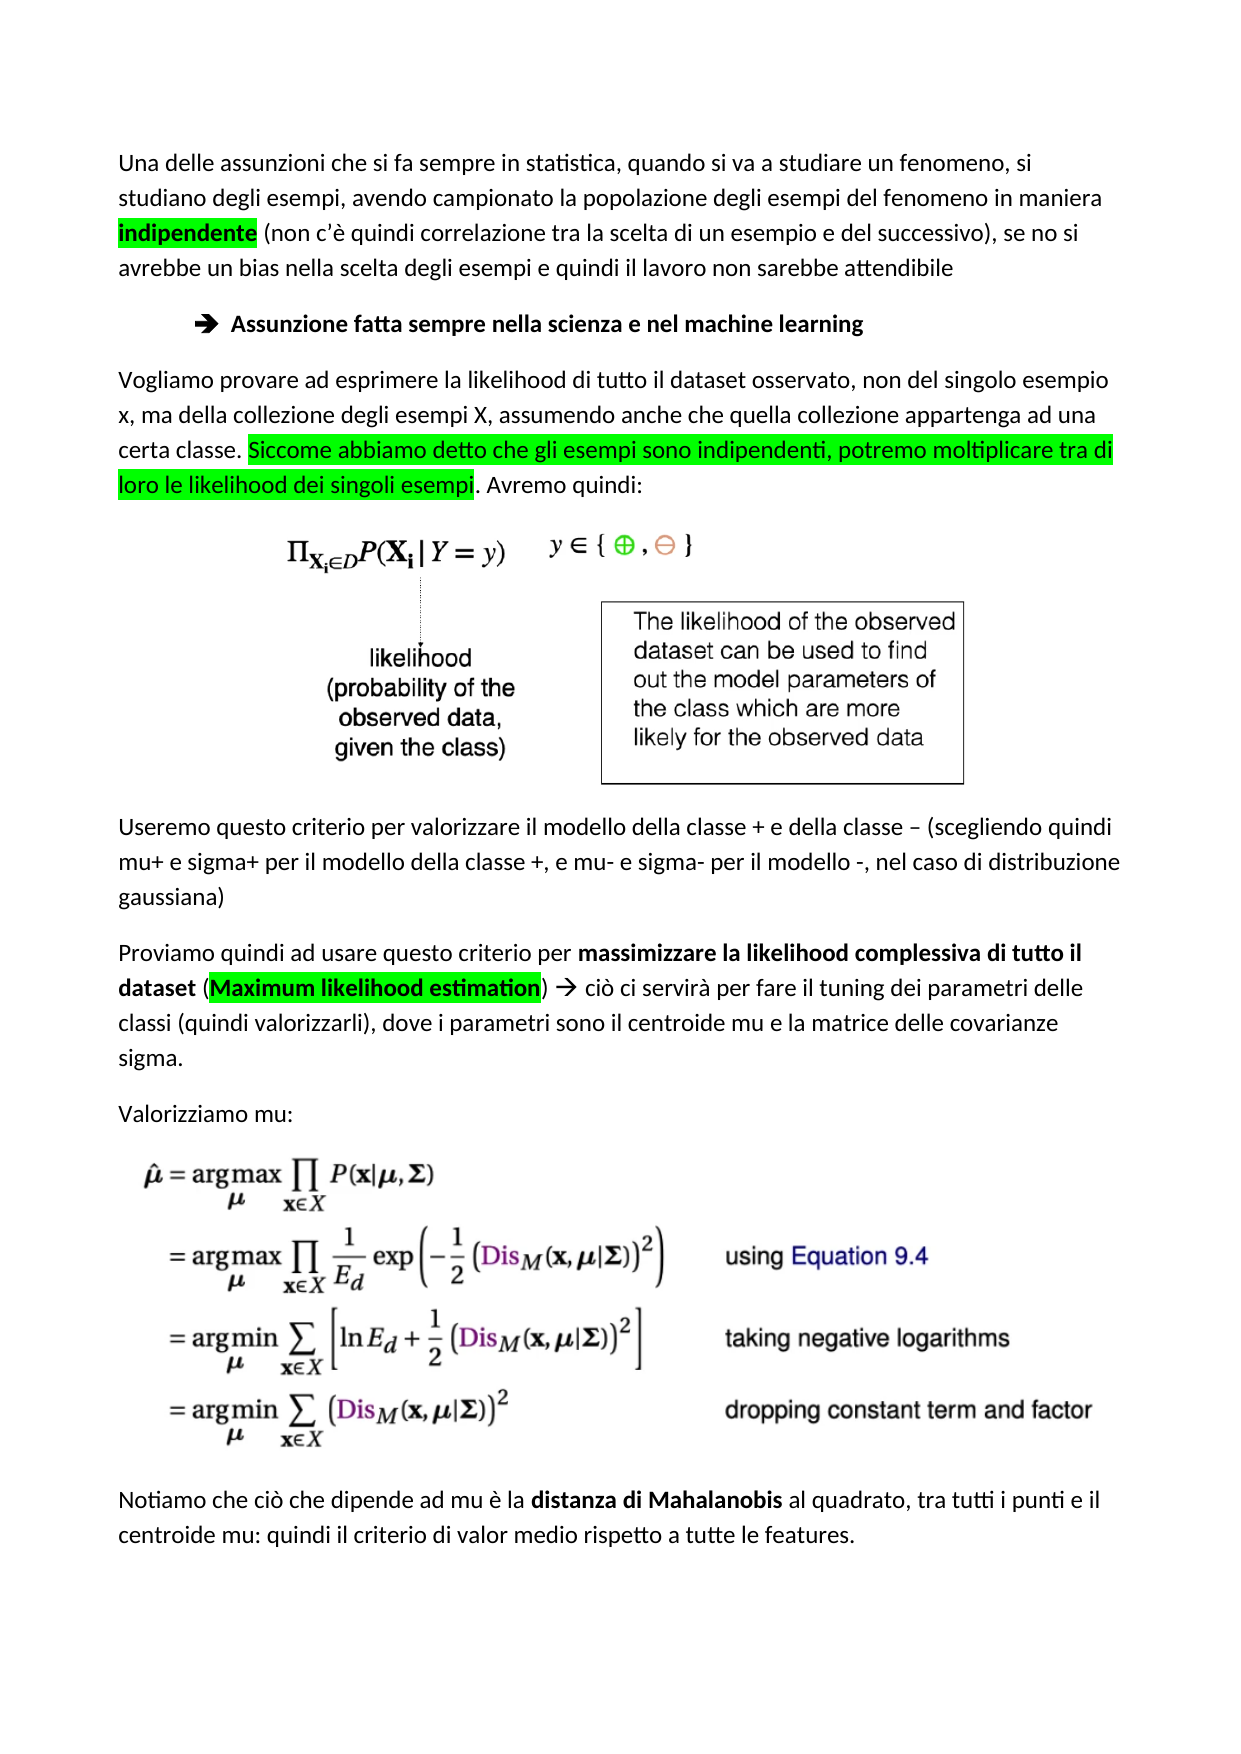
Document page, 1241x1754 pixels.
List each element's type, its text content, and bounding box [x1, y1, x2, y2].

text Vogliamo provare ad esprimere la likelihood di tutto il dataset osservato, non del singolo esempio x, ma della collezione degli esempi X, assumendo anche che quella collezione appartenga ad una certa classe. Siccome abbiamo detto che gli esempi sono indipendenti, potremo moltiplicare tra di loro le likelihood dei singoli esempi. Avremo quindi: [118, 364, 1122, 500]
text Useremo questo criterio per valorizzare il modello della classe + e della classe – (scegliendo quindi mu+ e sigma+ per il modello della classe +, e mu- e sigma- per il modello -, nel caso di distribuzione gaussiana) [118, 811, 1122, 912]
text Notiamo che ciò che dipende ad mu è la distanza di Mahalanobis al quadrato, tra tutti i punti e il centroide mu: quindi il criterio di valor medio rispetto a tutte le features. [118, 1484, 1122, 1549]
text Valorizziamo mu: [118, 1098, 1122, 1129]
picture [134, 1153, 1107, 1459]
text Una delle assunzioni che si fa sempre in statistica, quando si va a studiare un fenomeno, si studiano degli esempi, avendo campionato la popolazione degli esempi del fenomeno in maniera indipendente (non c’è quindi correlazione tra la scelta di un esempio e del successivo), se no si avrebbe un bias nella scelta degli esempi e quindi il lavoro non sarebbe attendibile [118, 148, 1122, 283]
list Assunzione fatta sempre nella scienza e nel machine learning [193, 308, 1122, 339]
picture [268, 525, 973, 787]
text Proviamo quindi ad usare questo criterio per massimizzare la likelihood complessiva di tutto il dataset (Maximum likelihood estimation) ciò ci servirà per fare il tuning dei parametri delle classi (quindi valorizzarli), dove i parametri sono il centroide mu e la matrice delle covarianze sigma. [118, 937, 1122, 1073]
